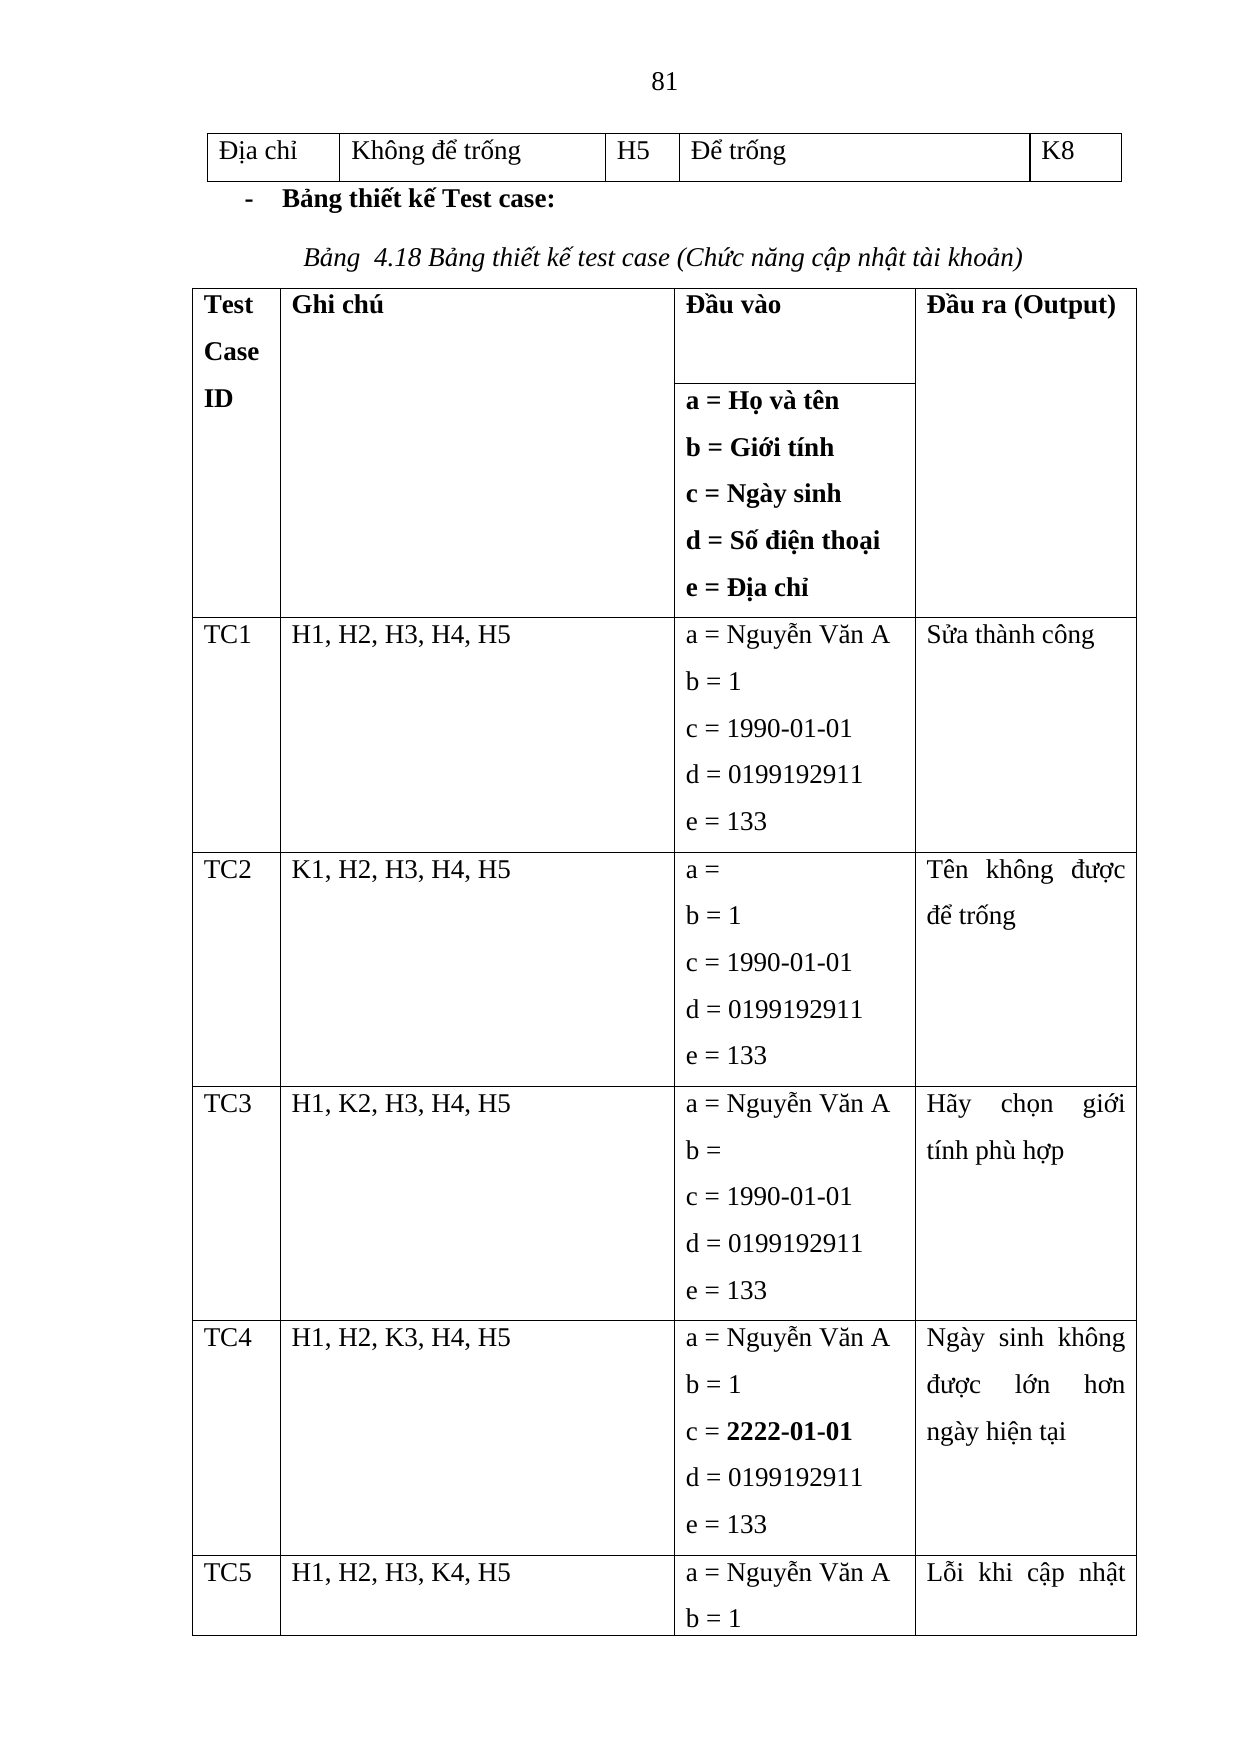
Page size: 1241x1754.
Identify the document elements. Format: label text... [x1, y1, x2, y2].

table_cell TC3 [193, 1087, 280, 1320]
table_cell a = Họ và tên b = Giới tính c = Ngày sinh d = Số điện thoại e = Địa chỉ [675, 384, 915, 617]
table_cell a = Nguyễn Văn A b = 1 c = 1990-01-01 d = 0199192911 e = 133 [675, 618, 915, 852]
table_cell H1, H2, H3, H4, H5 [281, 618, 674, 852]
table_cell H1, K2, H3, H4, H5 [281, 1087, 674, 1320]
table_cell Ngày sinh không được lớn hơn ngày hiện tại [916, 1321, 1136, 1555]
table_cell K1, H2, H3, H4, H5 [281, 853, 674, 1086]
table_header Đầu ra (Output) [916, 289, 1136, 617]
table_cell a = Nguyễn Văn A b = c = 1990-01-01 d = 0199192911 e = 133 [675, 1087, 915, 1320]
table_cell H1, H2, H3, K4, H5 [281, 1556, 674, 1635]
table_header Test Case ID [193, 289, 280, 617]
table_cell a = b = 1 c = 1990-01-01 d = 0199192911 e = 133 [675, 853, 915, 1086]
table_cell TC1 [193, 618, 280, 852]
table_cell H1, H2, K3, H4, H5 [281, 1321, 674, 1555]
table_header Đầu vào [675, 289, 915, 383]
table_cell TC5 [193, 1556, 280, 1635]
list Bảng thiết kế Test case: [244, 182, 1122, 213]
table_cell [916, 1556, 1136, 1635]
table_cell Sửa thành công [916, 618, 1136, 852]
table_cell Để trống [680, 134, 1029, 181]
table_cell Hãy chọn giới tính phù hợp [916, 1087, 1136, 1320]
table_cell Địa chỉ [208, 134, 339, 181]
table_header Ghi chú [281, 289, 674, 617]
table_cell TC4 [193, 1321, 280, 1555]
table_cell H5 [606, 134, 679, 181]
table_cell Tên không được để trống [916, 853, 1136, 1086]
text Bảng 4.18 Bảng thiết kế test case (Chức năng cập nhật tài khoản) [207, 241, 1122, 272]
table_cell TC2 [193, 853, 280, 1086]
table_cell a = Nguyễn Văn A b = 1 c = 2222-01-01 d = 0199192911 e = 133 [675, 1321, 915, 1555]
table_cell Không để trống [340, 134, 605, 181]
table_cell K8 [1031, 134, 1121, 181]
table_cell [675, 1556, 915, 1635]
